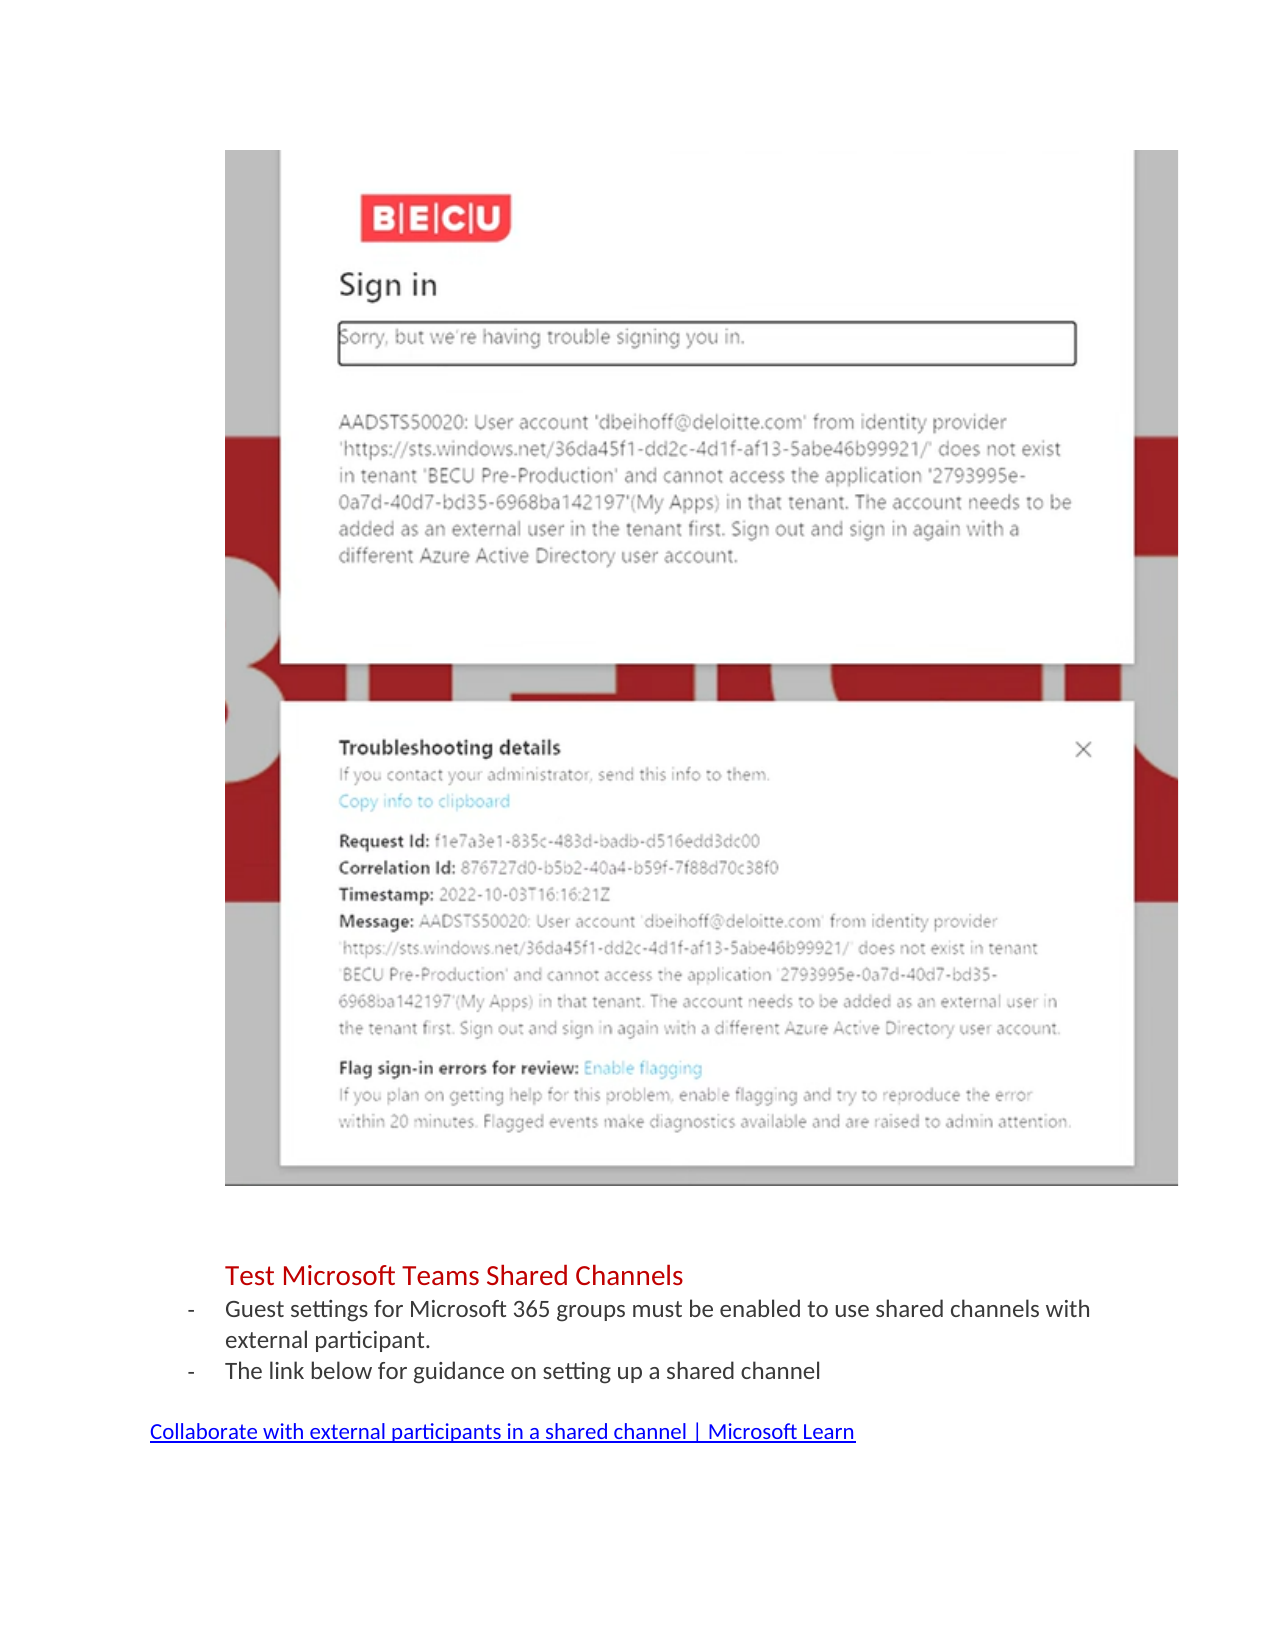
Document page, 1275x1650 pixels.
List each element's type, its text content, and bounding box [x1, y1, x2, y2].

picture [225, 150, 1179, 1186]
list Guest settings for Microsoft 365 groups must be enabled to use shared channels with external participant. [187, 1293, 1125, 1354]
text Collaborate with external participants in a shared channel | Microsoft Learn [150, 1417, 1125, 1445]
list Test Microsoft Teams Shared Channels [225, 1257, 1125, 1293]
list The link below for guidance on setting up a shared channel [187, 1354, 1125, 1386]
